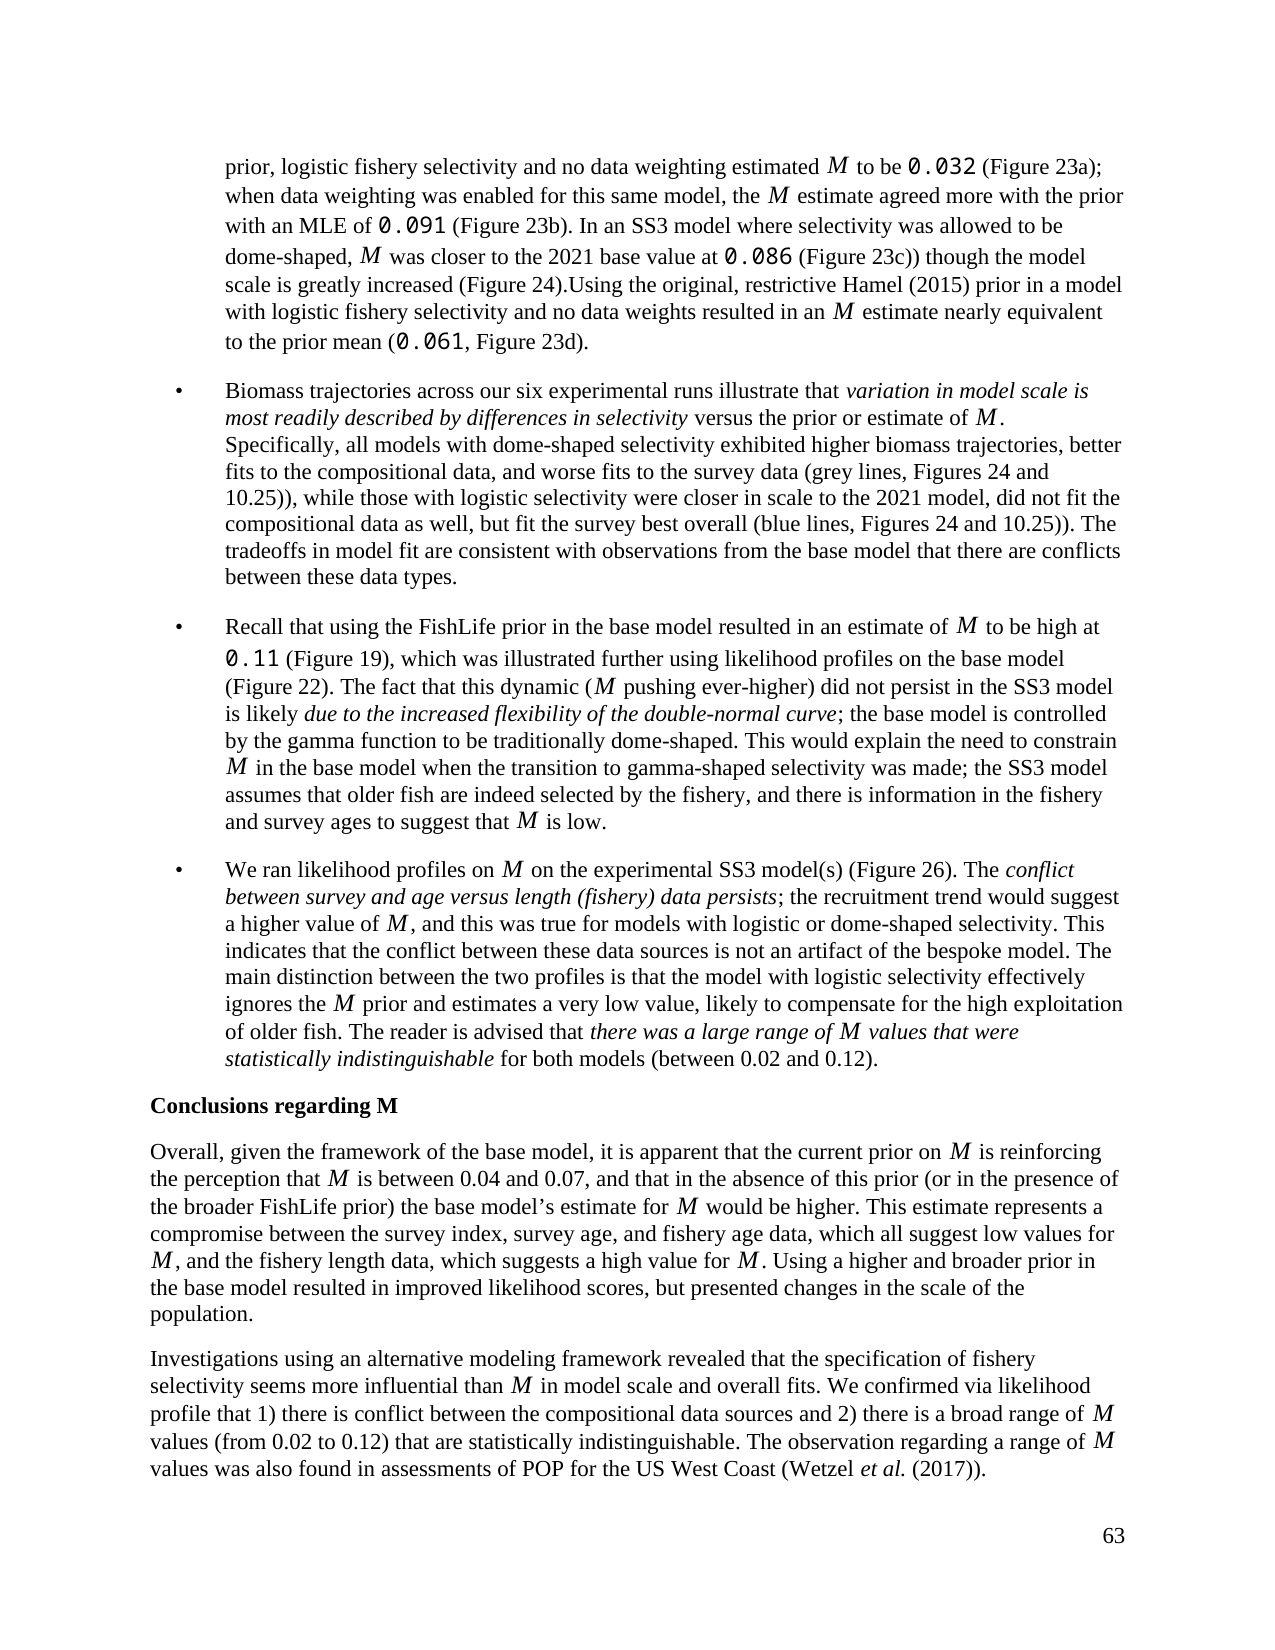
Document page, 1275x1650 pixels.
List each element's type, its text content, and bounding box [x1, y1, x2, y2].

list Recall that using the FishLife prior in the base model resulted in an estimate of to be high at 0.11 (Figure 19), which was illustrated further using likelihood profiles on the base model (Figure 22). The fact that this dynamic ( pushing ever-higher) did not persist in the SS3 model is likely due to the increased flexibility of the double-normal curve; the base model is controlled by the gamma function to be traditionally dome-shaped. This would explain the need to constrain in the base model when the transition to gamma-shaped selectivity was made; the SS3 model assumes that older fish are indeed selected by the fishery, and there is information in the fishery and survey ages to suggest that is low. [175, 610, 1125, 835]
text Overall, given the framework of the base model, it is apparent that the current prior on is reinforcing the perception that is between 0.04 and 0.07, and that in the absence of this prior (or in the presence of the broader FishLife prior) the base model’s estimate for would be higher. This estimate represents a compromise between the survey index, survey age, and fishery age data, which all suggest low values for , and the fishery length data, which suggests a high value for . Using a higher and broader prior in the base model resulted in improved likelihood scores, but presented changes in the scale of the population. [150, 1137, 1125, 1327]
text Investigations using an alternative modeling framework revealed that the specification of fishery selectivity seems more influential than in model scale and overall fits. We confirmed via likelihood profile that 1) there is conflict between the compositional data sources and 2) there is a broad range of values (from 0.02 to 0.12) that are statistically indistinguishable. The observation regarding a range of values was also found in assessments of POP for the US West Coast (Wetzel et al. (2017)). [150, 1346, 1125, 1481]
list Biomass trajectories across our six experimental runs illustrate that variation in model scale is most readily described by differences in selectivity versus the prior or estimate of . Specifically, all models with dome-shaped selectivity exhibited higher biomass trajectories, better fits to the compositional data, and worse fits to the survey data (grey lines, Figures 24 and 10.25)), while those with logistic selectivity were closer in scale to the 2021 model, did not fit the compositional data as well, but fit the survey best overall (blue lines, Figures 24 and 10.25)). The tradeoffs in model fit are consistent with observations from the base model that there are conflicts between these data types. [175, 377, 1125, 589]
list We ran likelihood profiles on on the experimental SS3 model(s) (Figure 26). The conflict between survey and age versus length (fishery) data persists; the recruitment trend would suggest a higher value of , and this was true for models with logistic or dome-shaped selectivity. This indicates that the conflict between these data sources is not an artifact of the bespoke model. The main distinction between the two profiles is that the model with logistic selectivity effectively ignores the prior and estimates a very low value, likely to compensate for the high exploitation of older fish. The reader is advised that there was a large range of values that were statistically indistinguishable for both models (between 0.02 and 0.12). [175, 856, 1125, 1071]
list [175, 150, 1125, 357]
subtitle Conclusions regarding M [150, 1092, 1125, 1118]
